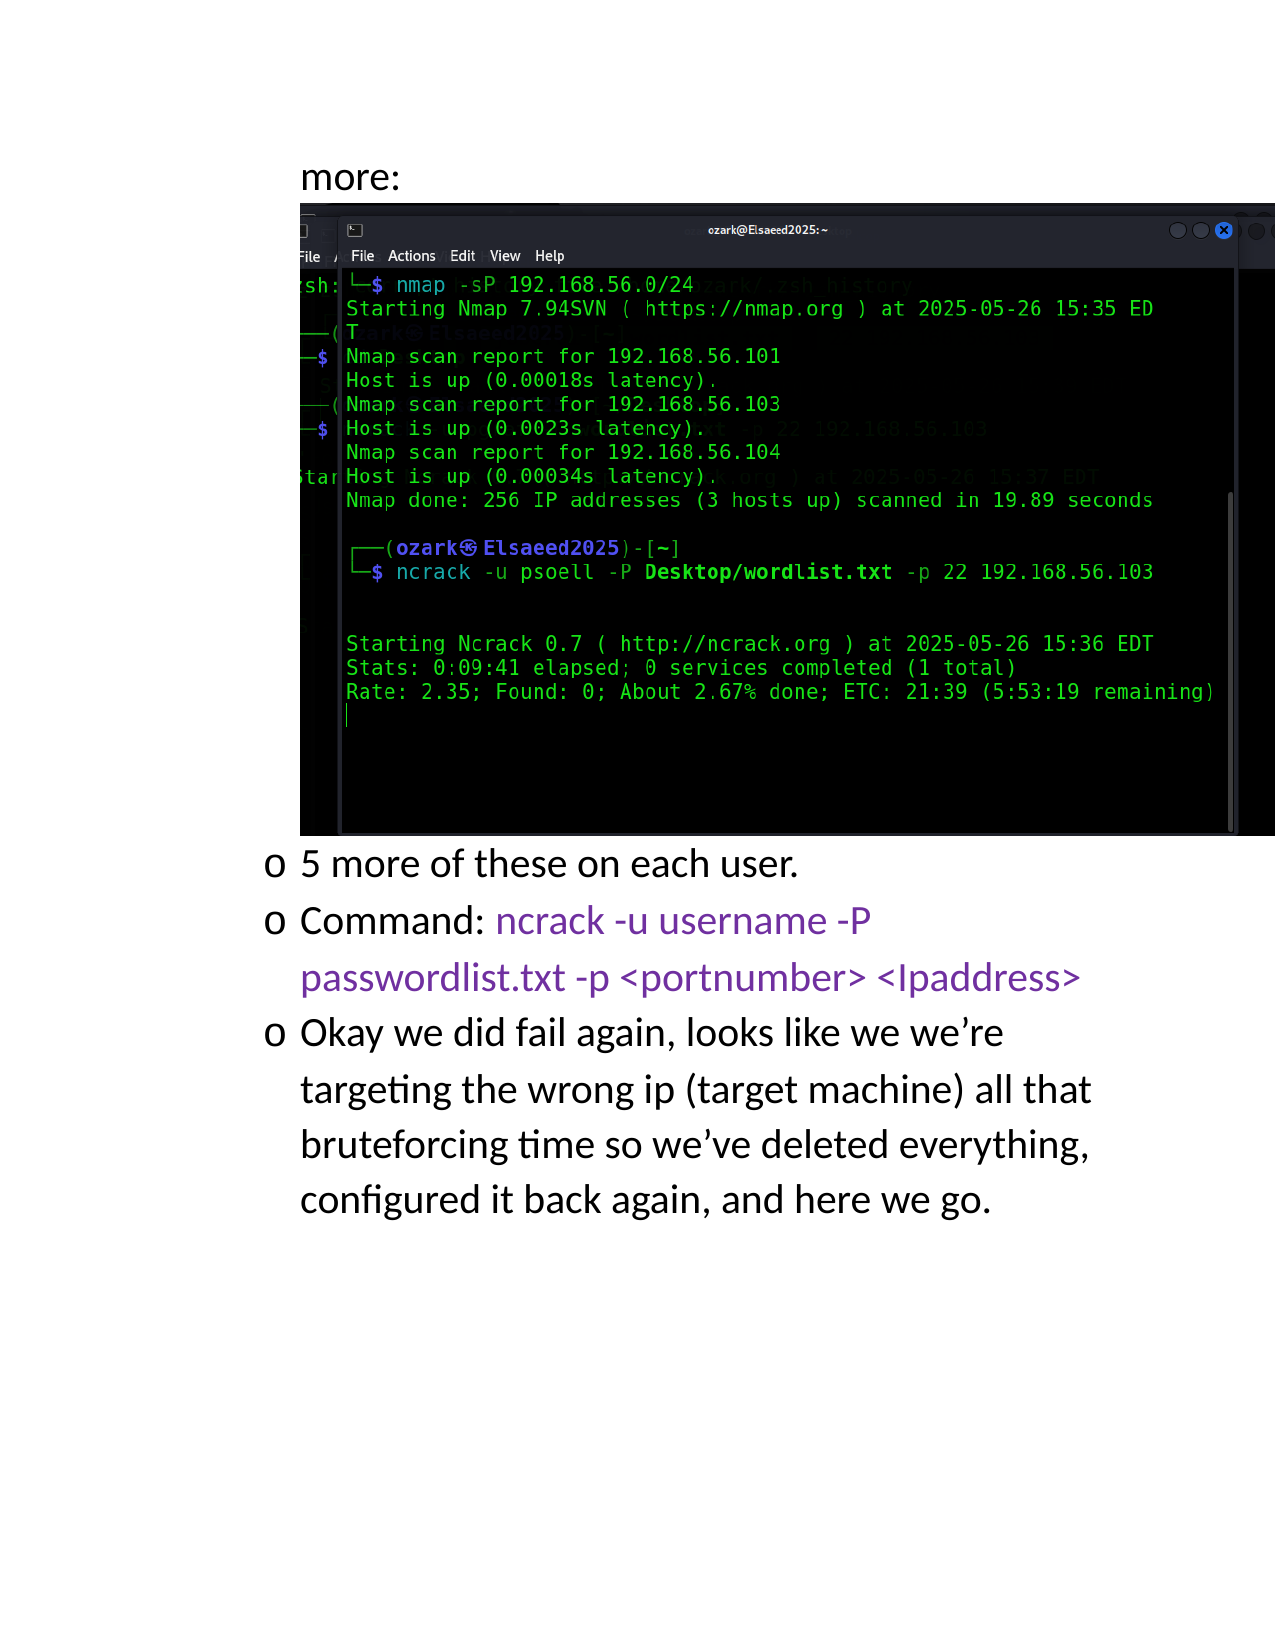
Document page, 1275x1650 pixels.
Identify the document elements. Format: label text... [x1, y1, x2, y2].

picture [300, 203, 1275, 836]
list Command: ncrack -u username -P passwordlist.txt -p <portnumber> <Ipaddress> [262, 894, 1125, 1002]
list Okay we did fail again, looks like we we’re targeting the wrong ip (target machine) all that bruteforcing time so we’ve deleted everything, configured it back again, and here we go. [262, 1006, 1125, 1224]
list 5 more of these on each user. [262, 837, 1125, 890]
